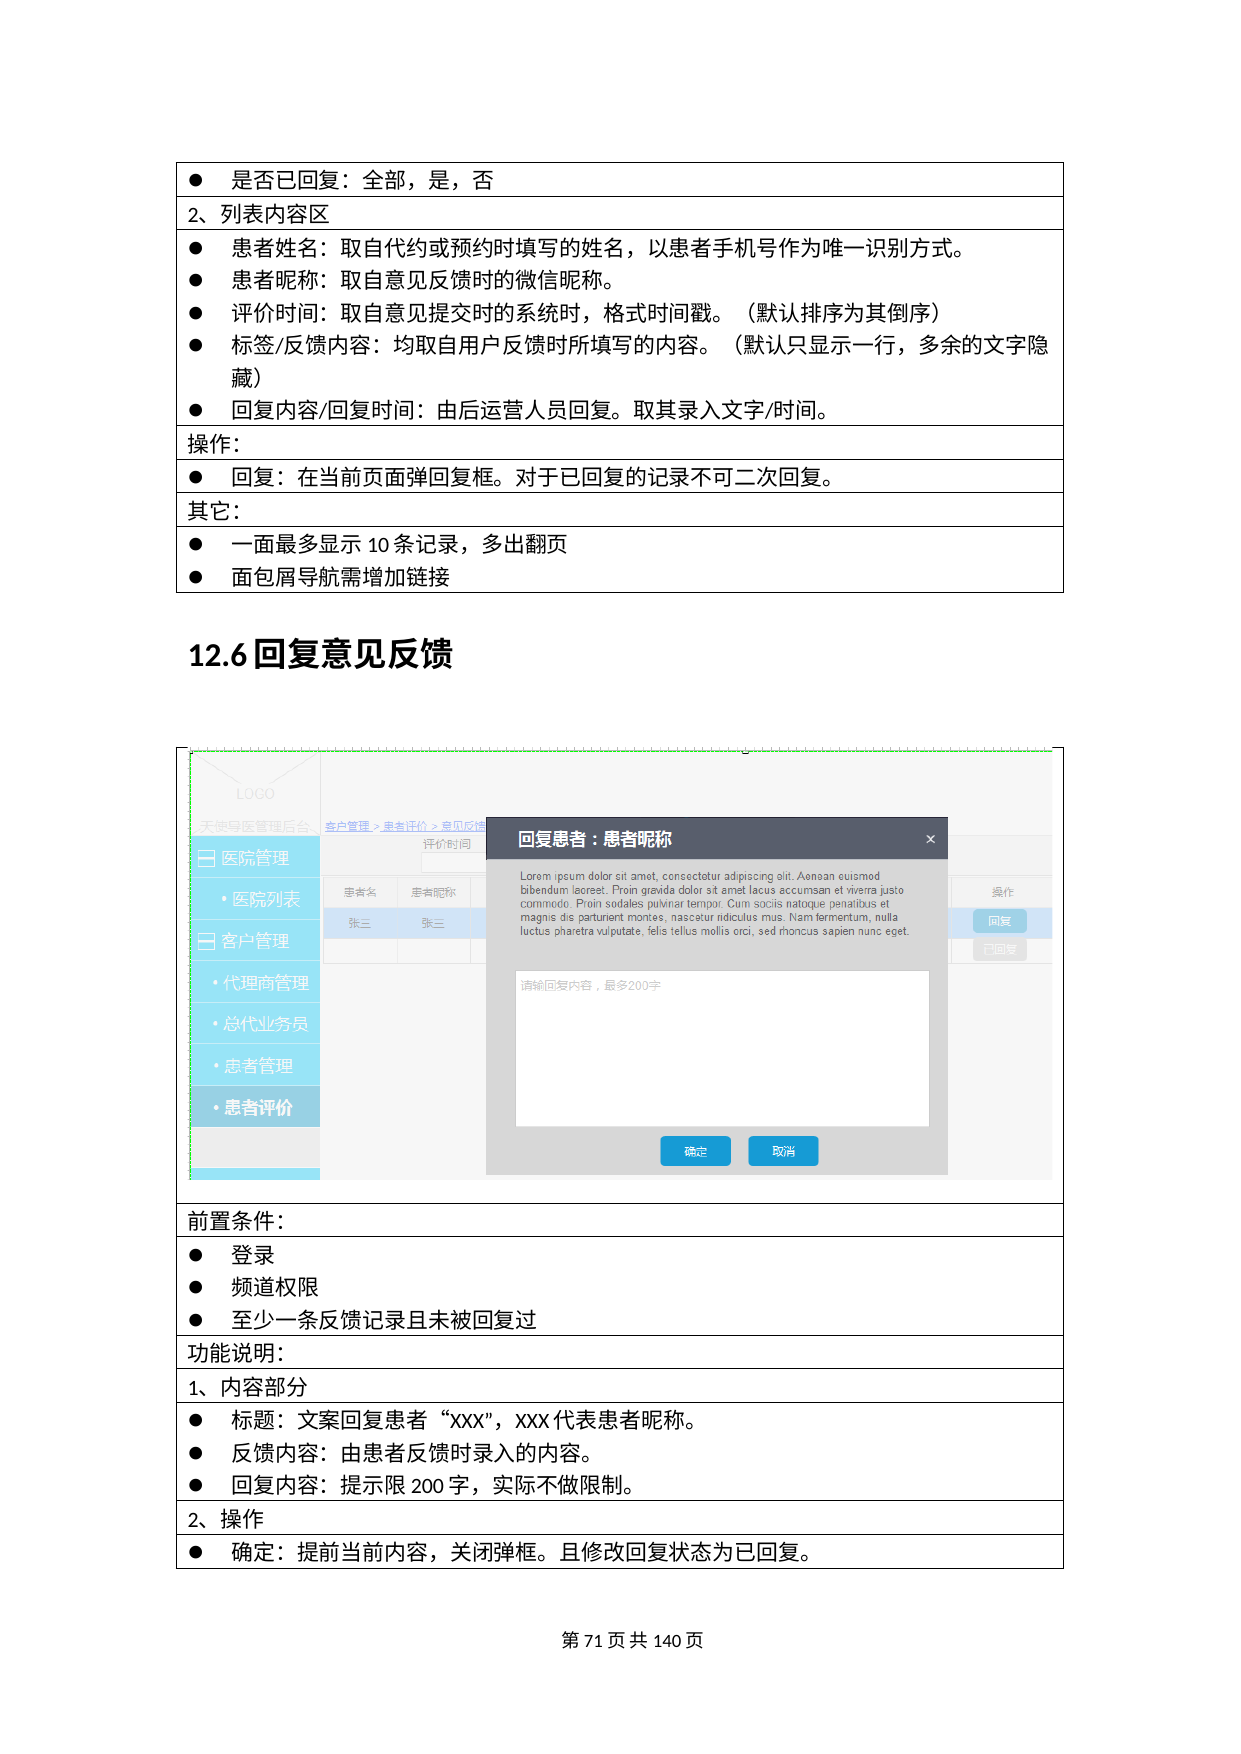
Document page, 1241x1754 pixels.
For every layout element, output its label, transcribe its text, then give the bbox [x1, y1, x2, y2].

table_cell 其它： [177, 493, 1063, 526]
table_cell 功能说明： [177, 1336, 1063, 1368]
table_cell 登录 频道权限 至少一条反馈记录且未被回复过 [177, 1237, 1063, 1335]
table_cell 标题：文案回复患者“XXX”，XXX代表患者昵称。 反馈内容：由患者反馈时录入的内容。 回复内容：提示限200字，实际不做限制。 [177, 1403, 1063, 1500]
table_header [177, 748, 1063, 1203]
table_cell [177, 1535, 1063, 1567]
table_cell 1、内容部分 [177, 1369, 1063, 1402]
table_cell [177, 163, 1063, 196]
table_cell 回复：在当前页面弹回复框。对于已回复的记录不可二次回复。 [177, 460, 1063, 492]
picture [187, 747, 1053, 1180]
subtitle 12.6回复意见反馈 [187, 620, 1085, 685]
table_cell 操作： [177, 426, 1063, 459]
table_cell 一面最多显示10条记录，多出翻页 面包屑导航需增加链接 [177, 527, 1063, 592]
table_cell 患者姓名：取自代约或预约时填写的姓名，以患者手机号作为唯一识别方式。 患者昵称：取自意见反馈时的微信昵称。 评价时间：取自意见提交时的系统时，格式时间戳。（默认排序为其倒序） 标签/反馈内容：均取自用户反馈时所填写的内容。（默认只显示一行，多余的文字隐藏） 回复内容/回复时间：由后运营人员回复。取其录入文字/时间。 [177, 230, 1063, 425]
table_cell 前置条件： [177, 1204, 1063, 1236]
table_cell 2、操作 [177, 1501, 1063, 1534]
table_cell 2、列表内容区 [177, 197, 1063, 229]
